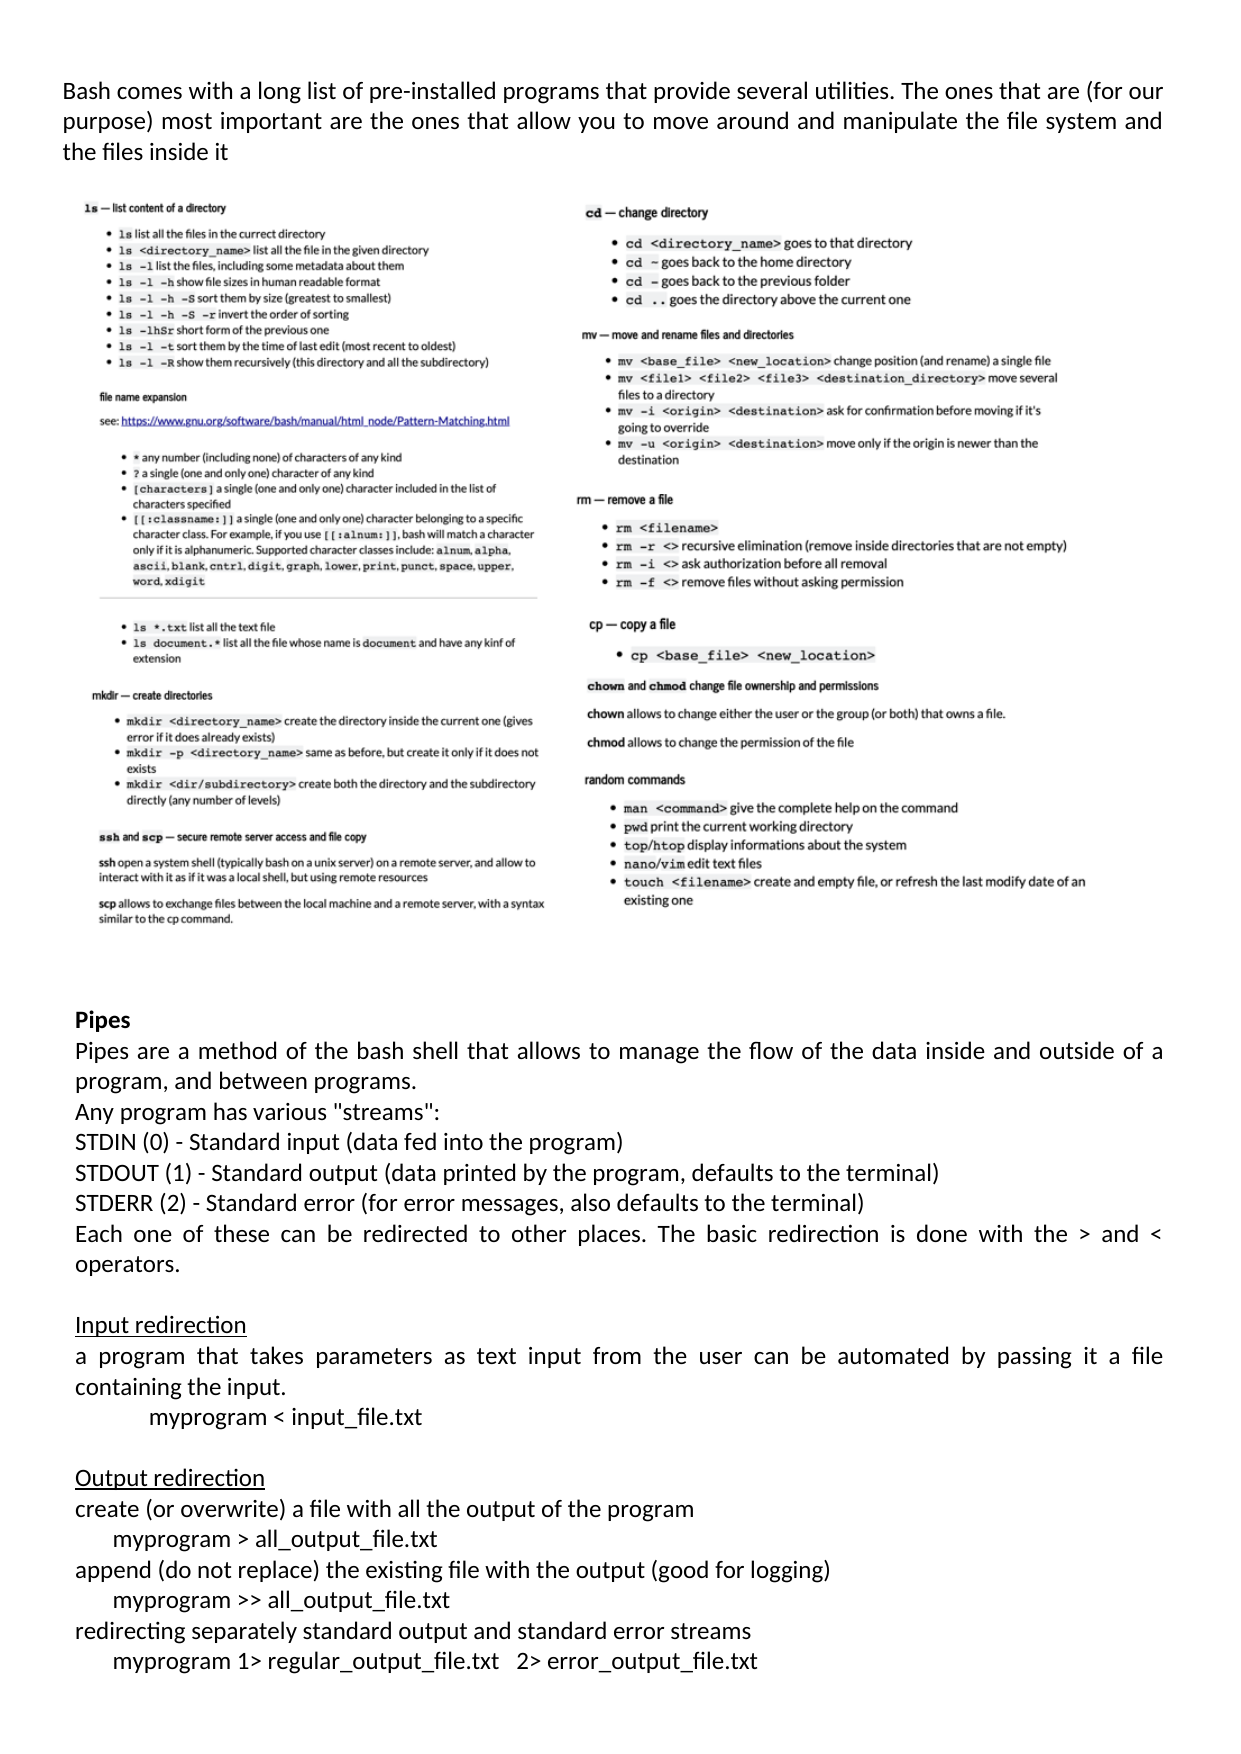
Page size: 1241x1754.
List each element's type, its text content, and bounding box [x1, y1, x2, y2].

text myprogram < input_file.txt [75, 1401, 1165, 1432]
text a program that takes parameters as text input from the user can be automated by passing it a file containing the input. [75, 1340, 1165, 1401]
text Output redirection [75, 1462, 1165, 1493]
text Any program has various "streams": [75, 1096, 1165, 1127]
text append (do not replace) the existing file with the output (good for logging) [75, 1554, 1165, 1584]
picture [75, 197, 1111, 943]
text Input redirection [75, 1310, 1165, 1340]
text myprogram >> all_output_file.txt [75, 1584, 1165, 1615]
text STDIN (0) - Standard input (data fed into the program) [75, 1127, 1165, 1157]
text Bash comes with a long list of pre-installed programs that provide several utilities. The ones that are (for our purpose) most important are the ones that allow you to move around and manipulate the file system and the files inside it [62, 75, 1165, 167]
text Each one of these can be redirected to other places. The basic redirection is done with the > and < operators. [75, 1218, 1165, 1279]
text STDERR (2) - Standard error (for error messages, also defaults to the terminal) [75, 1188, 1165, 1218]
text myprogram 1> regular_output_file.txt 2> error_output_file.txt [75, 1645, 1165, 1676]
text redirecting separately standard output and standard error streams [75, 1615, 1165, 1645]
text myprogram > all_output_file.txt [75, 1523, 1165, 1554]
text Pipes are a method of the bash shell that allows to manage the flow of the data inside and outside of a program, and between programs. [75, 1035, 1165, 1096]
text STDOUT (1) - Standard output (data printed by the program, defaults to the terminal) [75, 1157, 1165, 1188]
subtitle Pipes [75, 1004, 1165, 1035]
text create (or overwrite) a file with all the output of the program [75, 1493, 1165, 1523]
